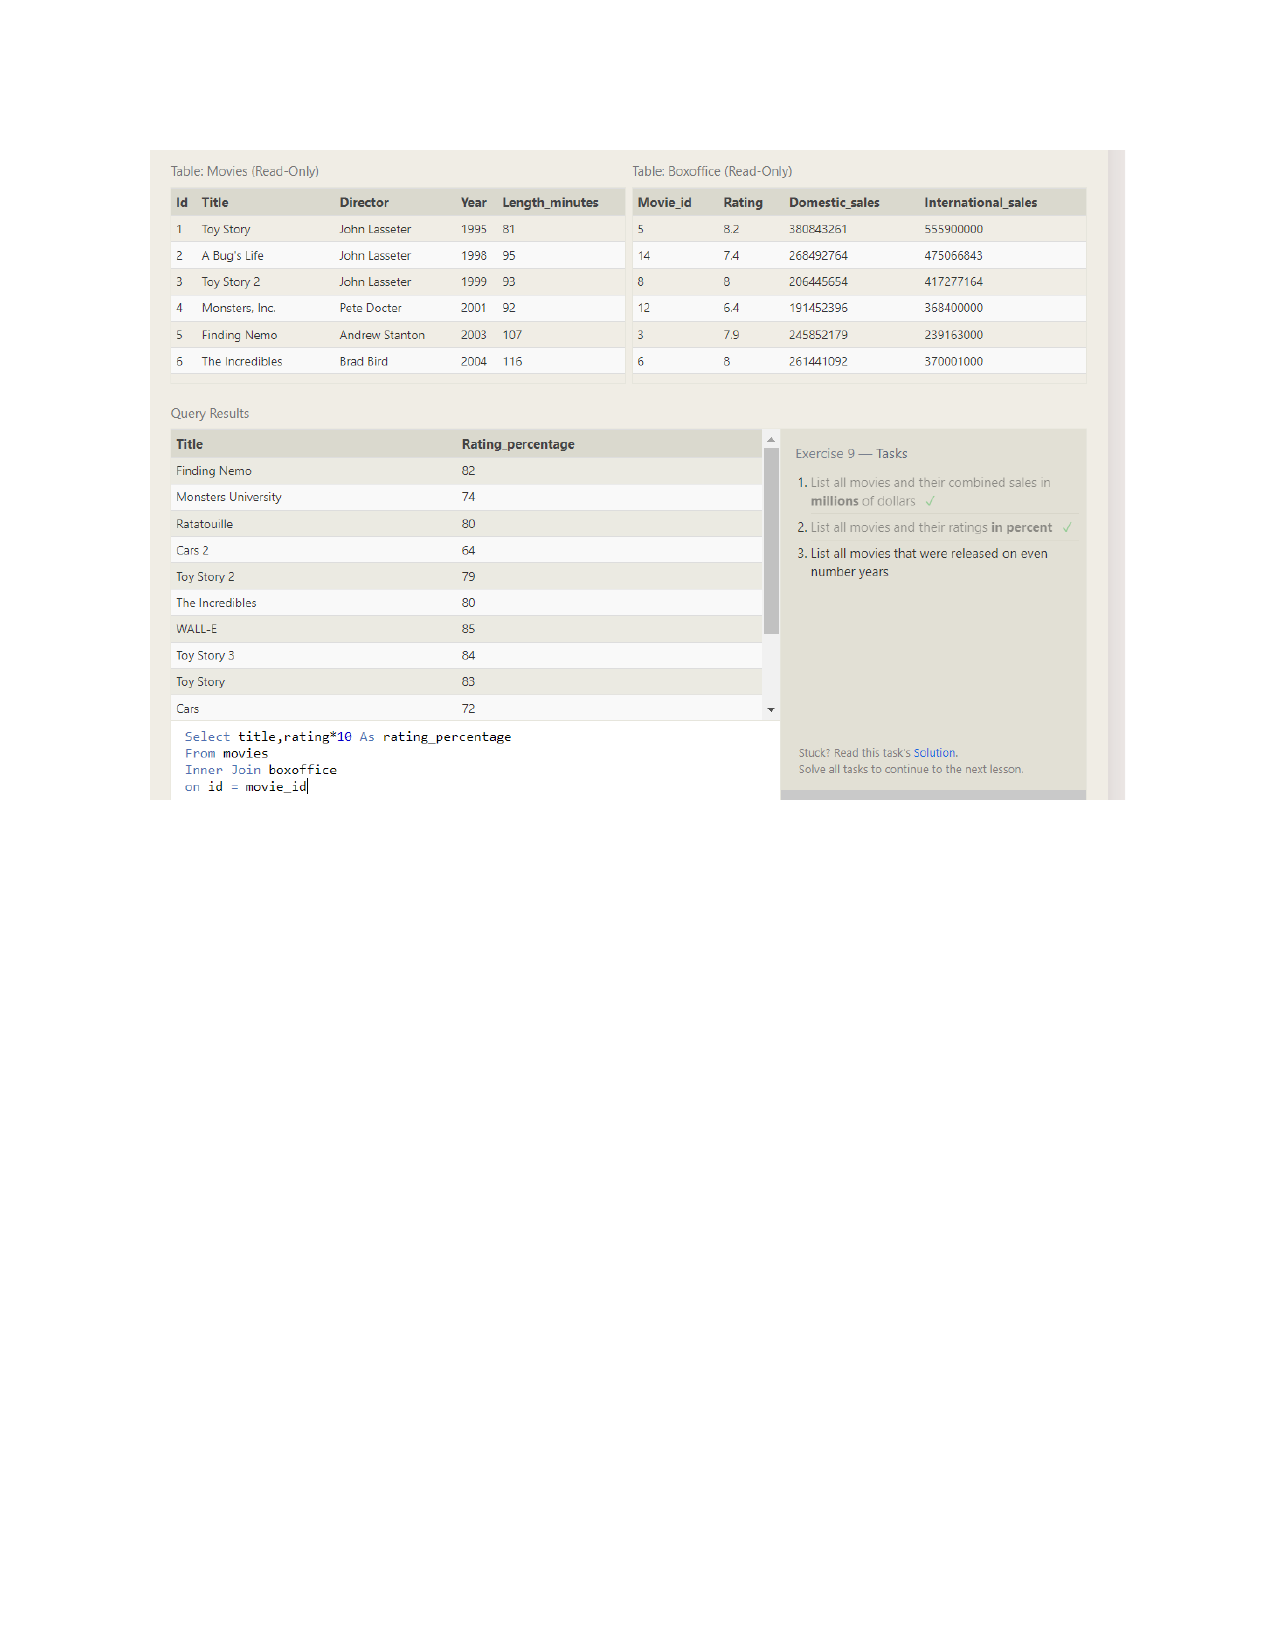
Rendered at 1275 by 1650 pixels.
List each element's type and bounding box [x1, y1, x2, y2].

picture [150, 150, 1125, 800]
